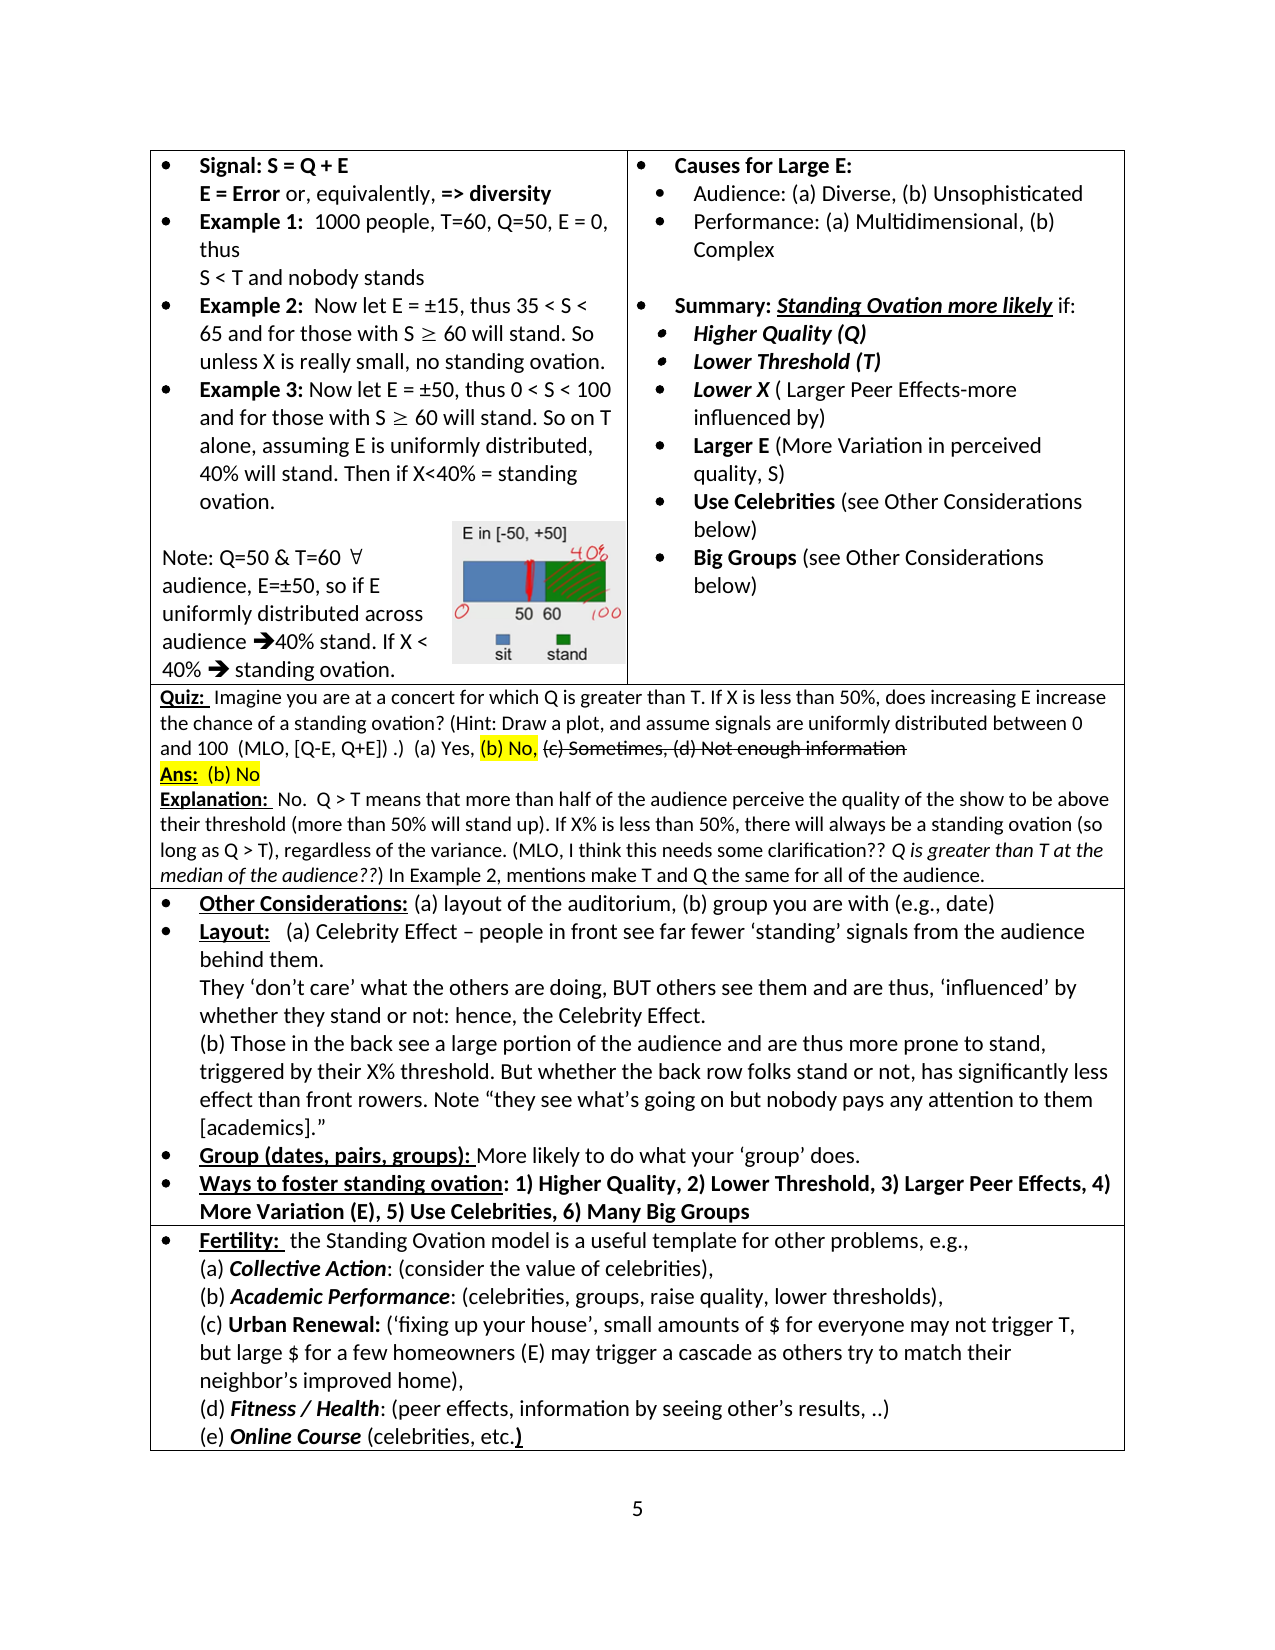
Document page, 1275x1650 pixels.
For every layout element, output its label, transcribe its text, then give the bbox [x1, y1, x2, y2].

table_cell Other Considerations: (a) layout of the auditorium, (b) group you are with (e.g., date) Layout: (a) Celebrity Effect – people in front see far fewer ‘standing’ signals from the audience behind them. They ‘don’t care’ what the others are doing, BUT others see them and are thus, ‘influenced’ by whether they stand or not: hence, the Celebrity Effect. (b) Those in the back see a large portion of the audience and are thus more prone to stand, triggered by their X% threshold. But whether the back row folks stand or not, has significantly less effect than front rowers. Note “they see what’s going on but nobody pays any attention to them [academics].” Group (dates, pairs, groups): More likely to do what your ‘group’ does. Ways to foster standing ovation: 1) Higher Quality, 2) Lower Threshold, 3) Larger Peer Effects, 4) More Variation (E), 5) Use Celebrities, 6) Many Big Groups [151, 889, 1124, 1225]
picture [450, 521, 626, 662]
table_cell Signal: S = Q + E E = Error or, equivalently, => diversity Example 1: 1000 people, T=60, Q=50, E = 0, thus S < T and nobody stands Example 2: Now let E = ±15, thus 35 < S < 65 and for those with S 60 will stand. So unless X is really small, no standing ovation. Example 3: Now let E = ±50, thus 0 < S < 100 and for those with S 60 will stand. So on T alone, assuming E is uniformly distributed, 40% will stand. Then if X<40% = standing ovation. Note: Q=50 & T=60 audience, E=±50, so if E uniformly distributed across audience 40% stand. If X < 40% standing ovation. [151, 151, 627, 683]
table_cell Fertility: the Standing Ovation model is a useful template for other problems, e.g., (a) Collective Action: (consider the value of celebrities), (b) Academic Performance: (celebrities, groups, raise quality, lower thresholds), (c) Urban Renewal: (‘fixing up your house’, small amounts of $ for everyone may not trigger T, but large $ for a few homeowners (E) may trigger a cascade as others try to match their neighbor’s improved home), (d) Fitness / Health: (peer effects, information by seeing other’s results, ..) (e) Online Course (celebrities, etc.) [151, 1226, 1124, 1450]
table_cell Causes for Large E: Audience: (a) Diverse, (b) Unsophisticated Performance: (a) Multidimensional, (b) Complex Summary: Standing Ovation more likely if: Higher Quality (Q) Lower Threshold (T) Lower X ( Larger Peer Effects-more influenced by) Larger E (More Variation in perceived quality, S) Use Celebrities (see Other Considerations below) Big Groups (see Other Considerations below) [628, 151, 1124, 683]
table_cell Quiz: Imagine you are at a concert for which Q is greater than T. If X is less than 50%, does increasing E increase the chance of a standing ovation? (Hint: Draw a plot, and assume signals are uniformly distributed between 0 and 100 (MLO, [Q-E, Q+E]) .) (a) Yes, (b) No, (c) Sometimes, (d) Not enough information Ans: (b) No Explanation: No. Q > T means that more than half of the audience perceive the quality of the show to be above their threshold (more than 50% will stand up). If X% is less than 50%, there will always be a standing ovation (so long as Q > T), regardless of the variance. (MLO, I think this needs some clarification?? Q is greater than T at the median of the audience??) In Example 2, mentions make T and Q the same for all of the audience. [151, 685, 1124, 888]
